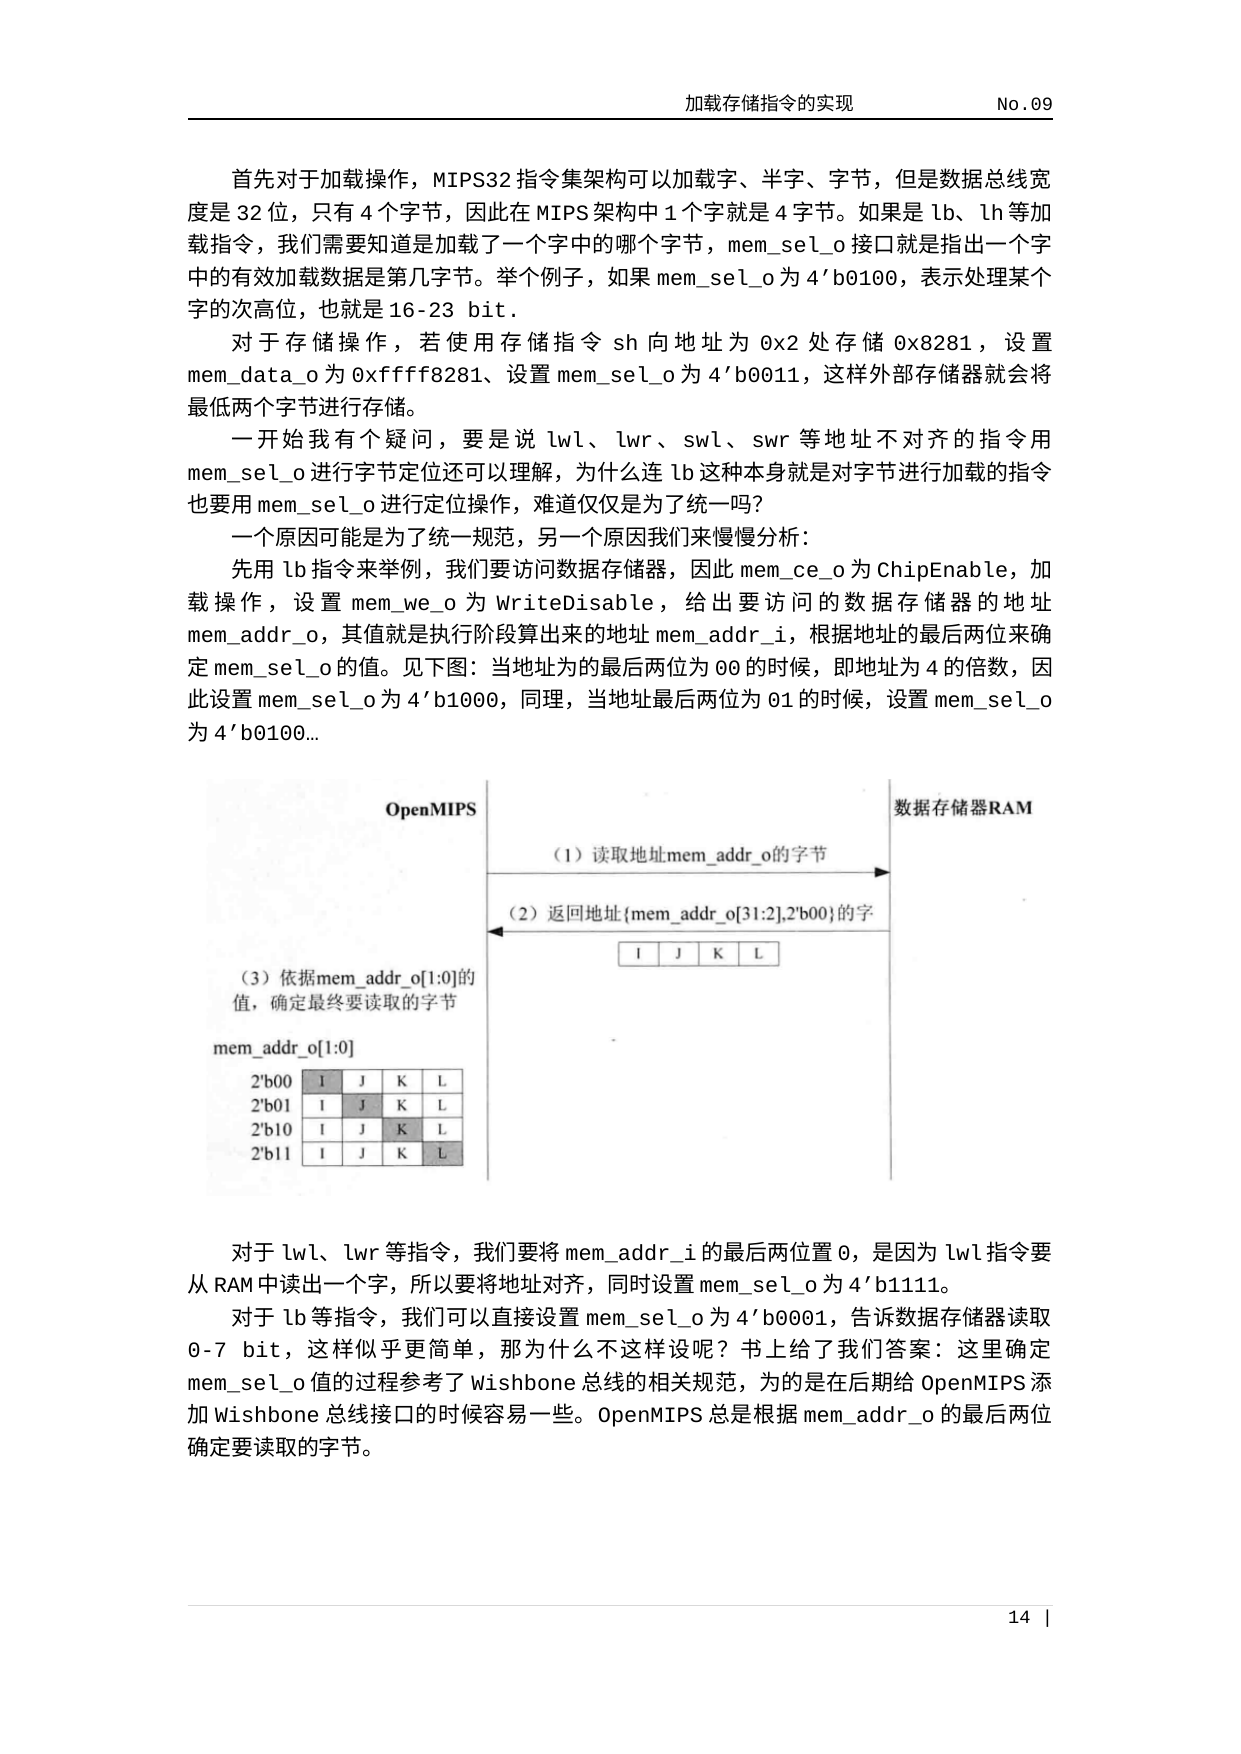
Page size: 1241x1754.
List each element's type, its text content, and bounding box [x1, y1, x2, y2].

text 一个原因可能是为了统一规范，另一个原因我们来慢慢分析： [187, 519, 1053, 552]
text 对于存储操作，若使用存储指令sh向地址为0x2处存储0x8281，设置mem_data_o为0xffff8281、设置mem_sel_o为4’b0011，这样外部存储器就会将最低两个字节进行存储。 [187, 324, 1053, 422]
text 对于lb等指令，我们可以直接设置mem_sel_o为4’b0001，告诉数据存储器读取 0-7 bit，这样似乎更简单，那为什么不这样设呢？书上给了我们答案：这里确定mem_sel_o值的过程参考了Wishbone总线的相关规范，为的是在后期给OpenMIPS添加Wishbone总线接口的时候容易一些。OpenMIPS总是根据mem_addr_o的最后两位确定要读取的字节。 [187, 1299, 1053, 1462]
text 一开始我有个疑问，要是说lwl、lwr、swl、swr等地址不对齐的指令用mem_sel_o进行字节定位还可以理解，为什么连lb这种本身就是对字节进行加载的指令也要用mem_sel_o进行定位操作，难道仅仅是为了统一吗？ [187, 422, 1053, 519]
text 先用lb指令来举例，我们要访问数据存储器，因此mem_ce_o为ChipEnable，加载操作，设置mem_we_o为WriteDisable，给出要访问的数据存储器的地址mem_addr_o，其值就是执行阶段算出来的地址mem_addr_i，根据地址的最后两位来确定mem_sel_o的值。见下图：当地址为的最后两位为00的时候，即地址为4的倍数，因此设置mem_sel_o为4’b1000，同理，当地址最后两位为01的时候，设置mem_sel_o为4’b0100… [187, 552, 1053, 747]
text 首先对于加载操作，MIPS32指令集架构可以加载字、半字、字节，但是数据总线宽度是32位，只有4个字节，因此在MIPS架构中1个字就是4字节。如果是lb、lh等加载指令，我们需要知道是加载了一个字中的哪个字节，mem_sel_o接口就是指出一个字中的有效加载数据是第几字节。举个例子，如果mem_sel_o为4’b0100，表示处理某个字的次高位，也就是16-23 bit. [187, 162, 1053, 324]
text 对于lwl、lwr等指令，我们要将mem_addr_i的最后两位置0，是因为lwl指令要从RAM中读出一个字，所以要将地址对齐，同时设置mem_sel_o为4’b1111。 [187, 1234, 1053, 1299]
picture [206, 779, 1035, 1196]
